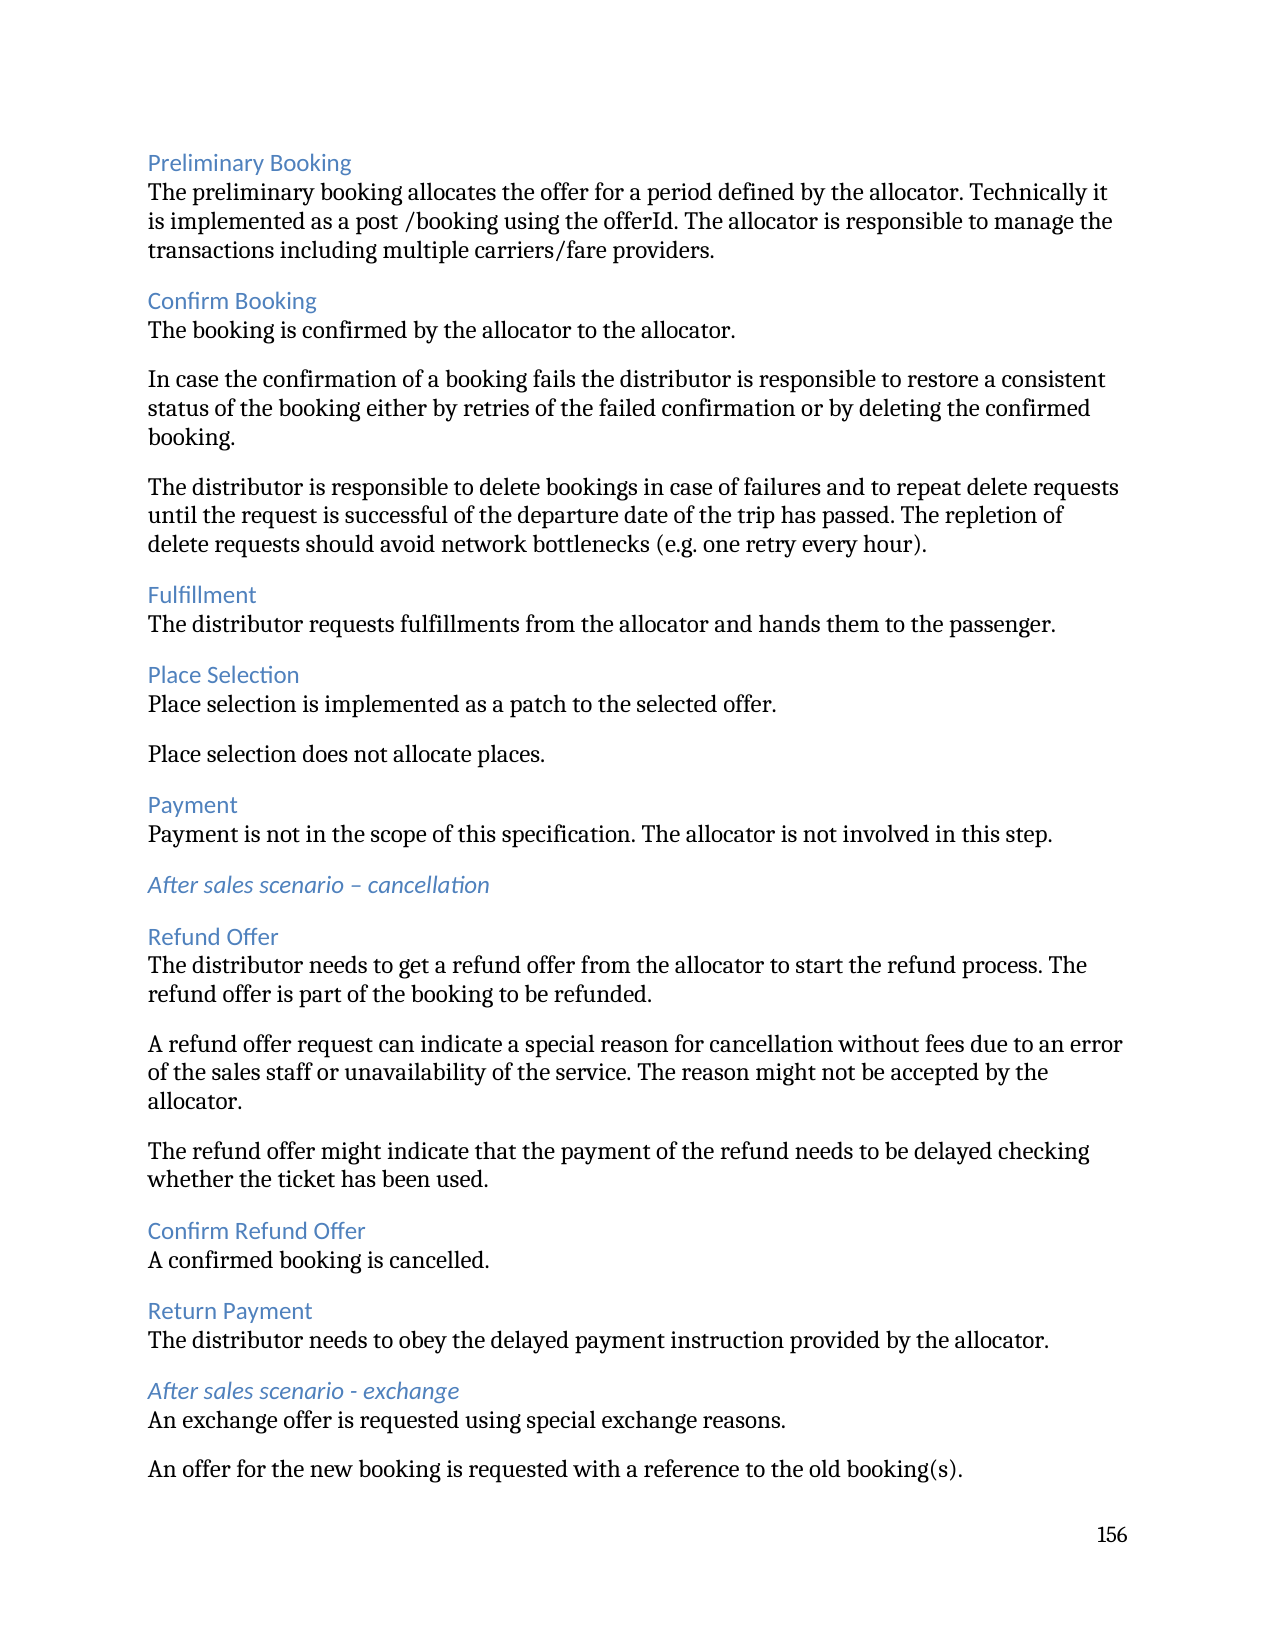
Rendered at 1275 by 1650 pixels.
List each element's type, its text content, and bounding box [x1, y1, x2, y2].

text The distributor needs to obey the delayed payment instruction provided by the allocator. [148, 1326, 1127, 1354]
text The distributor requests fulfillments from the allocator and hands them to the passenger. [148, 610, 1127, 639]
subtitle After sales scenario - exchange [148, 1375, 1127, 1406]
text Place selection is implemented as a patch to the selected offer. [148, 690, 1127, 719]
text A confirmed booking is cancelled. [148, 1246, 1127, 1274]
text Payment is not in the scope of this specification. The allocator is not involved in this step. [148, 820, 1127, 848]
text An offer for the new booking is requested with a reference to the old booking(s). [148, 1455, 1127, 1484]
subtitle Return Payment [148, 1295, 1127, 1326]
text The distributor is responsible to delete bookings in case of failures and to repeat delete requests until the request is successful of the departure date of the trip has passed. The repletion of delete requests should avoid network bottlenecks (e.g. one retry every hour). [148, 472, 1127, 559]
subtitle Payment [148, 789, 1127, 820]
subtitle Confirm Booking [148, 285, 1127, 316]
subtitle Preliminary Booking [148, 148, 1127, 178]
text A refund offer request can indicate a special reason for cancellation without fees due to an error of the sales staff or unavailability of the service. The reason might not be accepted by the allocator. [148, 1029, 1127, 1116]
subtitle Place Selection [148, 659, 1127, 690]
text Place selection does not allocate places. [148, 740, 1127, 768]
subtitle Confirm Refund Offer [148, 1215, 1127, 1246]
text The preliminary booking allocates the offer for a period defined by the allocator. Technically it is implemented as a post /booking using the offerId. The allocator is responsible to manage the transactions including multiple carriers/fare providers. [148, 178, 1127, 264]
subtitle Refund Offer [148, 921, 1127, 951]
text In case the confirmation of a booking fails the distributor is responsible to restore a consistent status of the booking either by retries of the failed confirmation or by deleting the confirmed booking. [148, 365, 1127, 452]
text The refund offer might indicate that the payment of the refund needs to be delayed checking whether the ticket has been used. [148, 1137, 1127, 1194]
text An exchange offer is requested using special exchange reasons. [148, 1406, 1127, 1434]
subtitle After sales scenario – cancellation [148, 869, 1127, 900]
subtitle Fulfillment [148, 579, 1127, 610]
text The booking is confirmed by the allocator to the allocator. [148, 316, 1127, 344]
text The distributor needs to get a refund offer from the allocator to start the refund process. The refund offer is part of the booking to be refunded. [148, 951, 1127, 1009]
